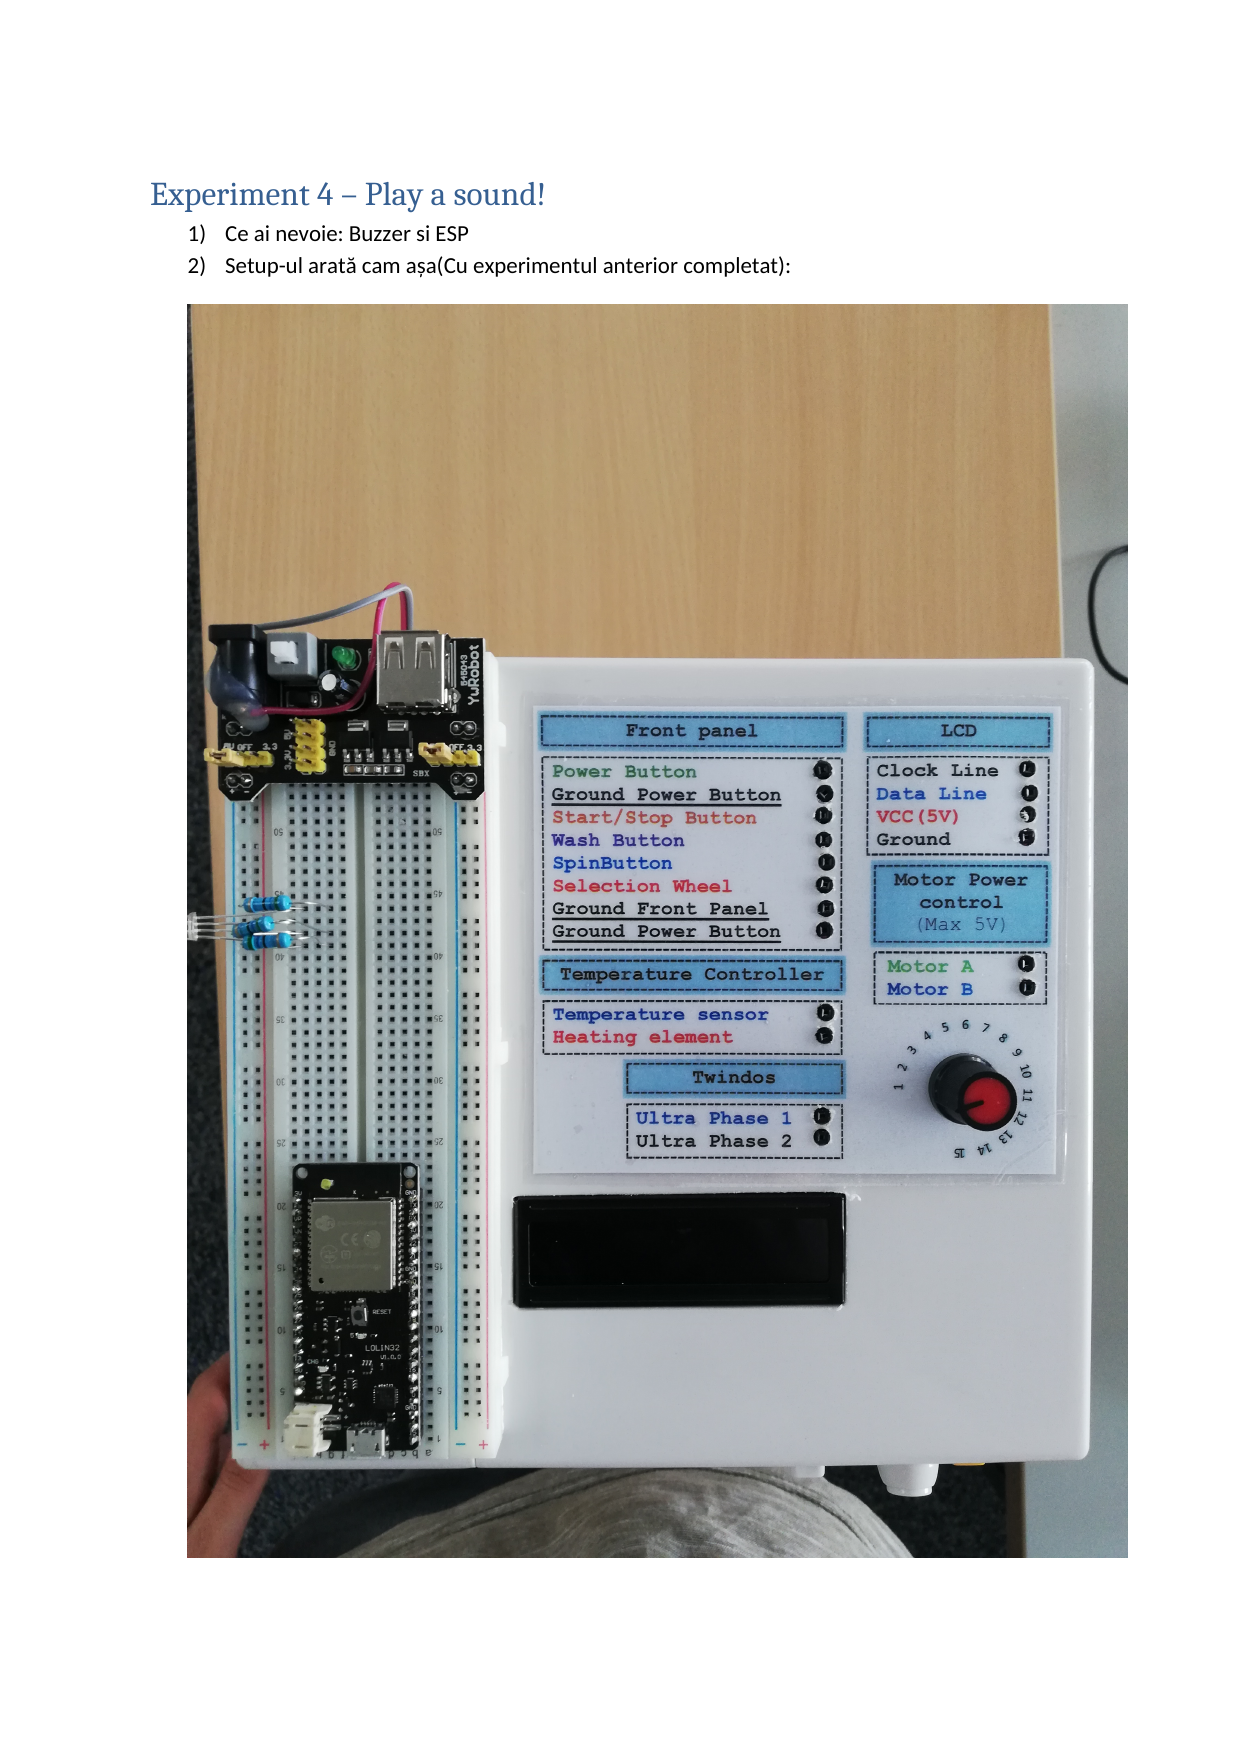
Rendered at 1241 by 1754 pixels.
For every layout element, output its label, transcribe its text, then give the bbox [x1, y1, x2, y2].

picture [187, 304, 1128, 1558]
list Setup-ul arată cam așa(Cu experimentul anterior completat): [187, 251, 1090, 279]
list Ce ai nevoie: Buzzer si ESP [187, 219, 1090, 247]
subtitle Experiment 4 – Play a sound! [150, 175, 1090, 213]
